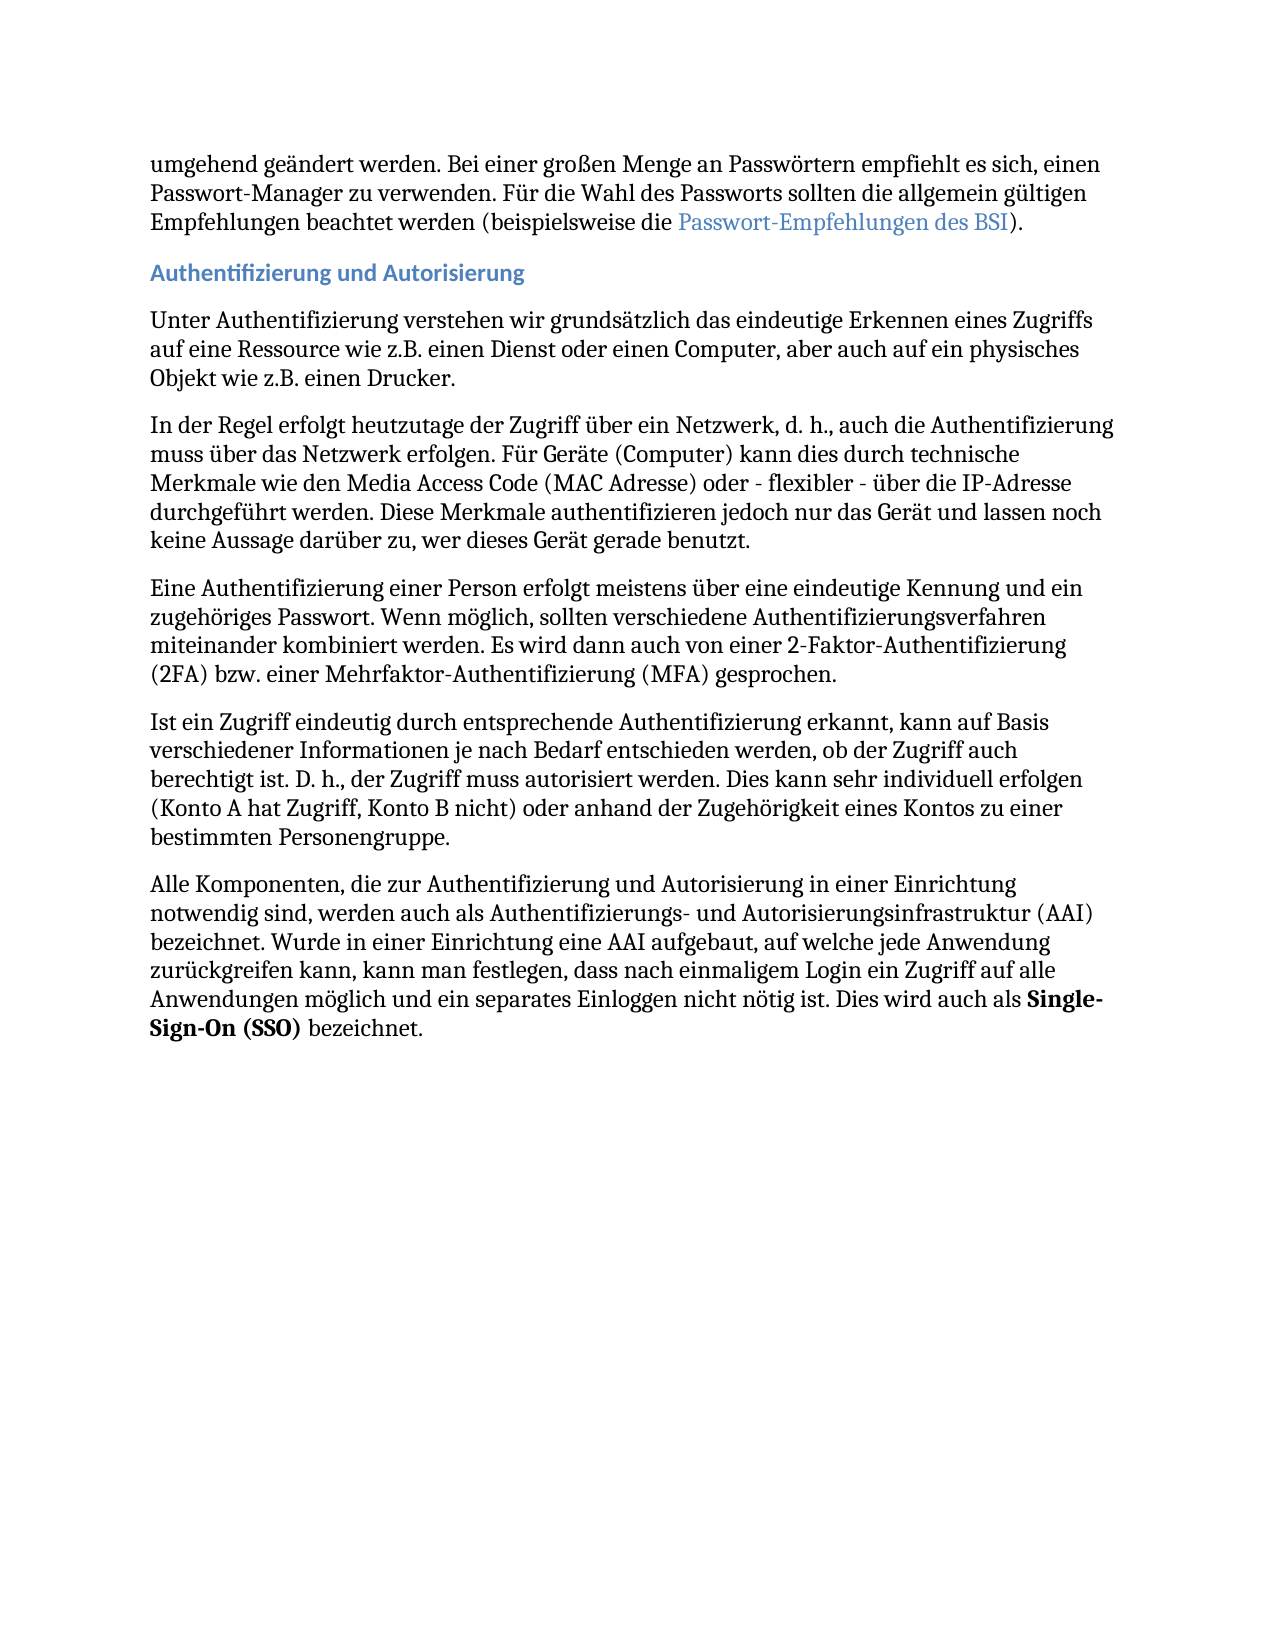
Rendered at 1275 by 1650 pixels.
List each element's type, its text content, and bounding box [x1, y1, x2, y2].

text Ist ein Zugriff eindeutig durch entsprechende Authentifizierung erkannt, kann auf Basis verschiedener Informationen je nach Bedarf entschieden werden, ob der Zugriff auch berechtigt ist. D. h., der Zugriff muss autorisiert werden. Dies kann sehr individuell erfolgen (Konto A hat Zugriff, Konto B nicht) oder anhand der Zugehörigkeit eines Kontos zu einer bestimmten Personengruppe. [150, 708, 1125, 851]
text Unter Authentifizierung verstehen wir grundsätzlich das eindeutige Erkennen eines Zugriffs auf eine Ressource wie z.B. einen Dienst oder einen Computer, aber auch auf ein physisches Objekt wie z.B. einen Drucker. [150, 306, 1125, 393]
subtitle Authentifizierung und Autorisierung [150, 257, 1125, 288]
text Alle Komponenten, die zur Authentifizierung und Autorisierung in einer Einrichtung notwendig sind, werden auch als Authentifizierungs- und Autorisierungsinfrastruktur (AAI) bezeichnet. Wurde in einer Einrichtung eine AAI aufgebaut, auf welche jede Anwendung zurückgreifen kann, kann man festlegen, dass nach einmaligem Login ein Zugriff auf alle Anwendungen möglich und ein separates Einloggen nicht nötig ist. Dies wird auch als Single-Sign-On (SSO) bezeichnet. [150, 870, 1125, 1043]
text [150, 150, 1125, 236]
text Eine Authentifizierung einer Person erfolgt meistens über eine eindeutige Kennung und ein zugehöriges Passwort. Wenn möglich, sollten verschiedene Authentifizierungsverfahren miteinander kombiniert werden. Es wird dann auch von einer 2-Faktor-Authentifizierung (2FA) bzw. einer Mehrfaktor-Authentifizierung (MFA) gesprochen. [150, 574, 1125, 689]
text In der Regel erfolgt heutzutage der Zugriff über ein Netzwerk, d. h., auch die Authentifizierung muss über das Netzwerk erfolgen. Für Geräte (Computer) kann dies durch technische Merkmale wie den Media Access Code (MAC Adresse) oder - flexibler - über die IP-Adresse durchgeführt werden. Diese Merkmale authentifizieren jedoch nur das Gerät und lassen noch keine Aussage darüber zu, wer dieses Gerät gerade benutzt. [150, 411, 1125, 555]
